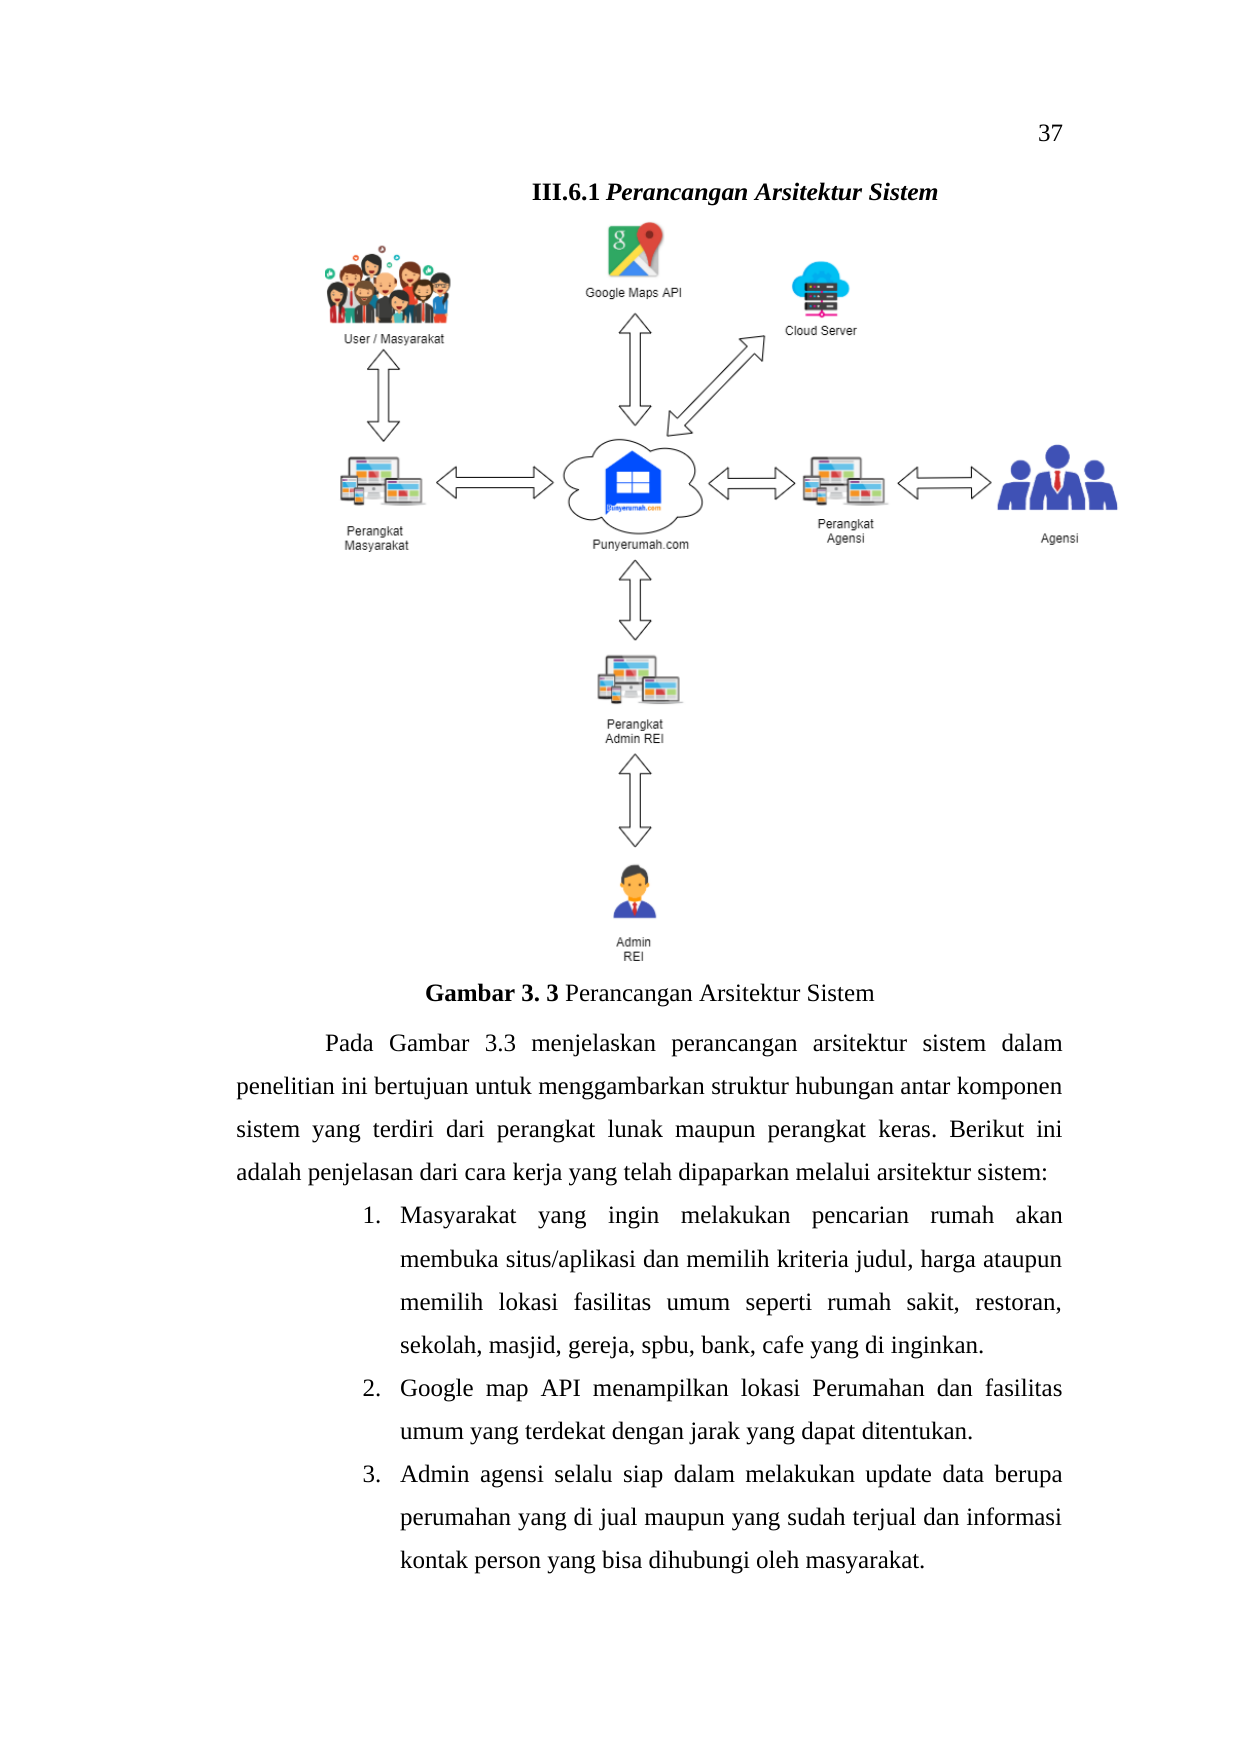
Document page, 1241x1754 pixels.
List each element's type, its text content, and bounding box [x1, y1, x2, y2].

list Google map API menampilkan lokasi Perumahan dan fasilitas umum yang terdekat dengan jarak yang dapat ditentukan. [362, 1373, 1063, 1445]
list Masyarakat yang ingin melakukan pencarian rumah akan membuka situs/aplikasi dan memilih kriteria judul, harga ataupun memilih lokasi fasilitas umum seperti rumah sakit, restoran, sekolah, masjid, gereja, spbu, bank, cafe yang di inginkan. [362, 1201, 1063, 1359]
picture [325, 220, 1151, 964]
text Pada Gambar 3.3 menjelaskan perancangan arsitektur sistem dalam penelitian ini bertujuan untuk menggambarkan struktur hubungan antar komponen sistem yang terdiri dari perangkat lunak maupun perangkat keras. Berikut ini adalah penjelasan dari cara kerja yang telah dipaparkan melalui arsitektur sistem: [236, 1028, 1063, 1186]
text Gambar 3. 3 Perancangan Arsitektur Sistem [236, 978, 1063, 1007]
subtitle Perancangan Arsitektur Sistem [532, 177, 1063, 206]
list Admin agensi selalu siap dalam melakukan update data berupa perumahan yang di jual maupun yang sudah terjual dan informasi kontak person yang bisa dihubungi oleh masyarakat. [362, 1459, 1063, 1574]
